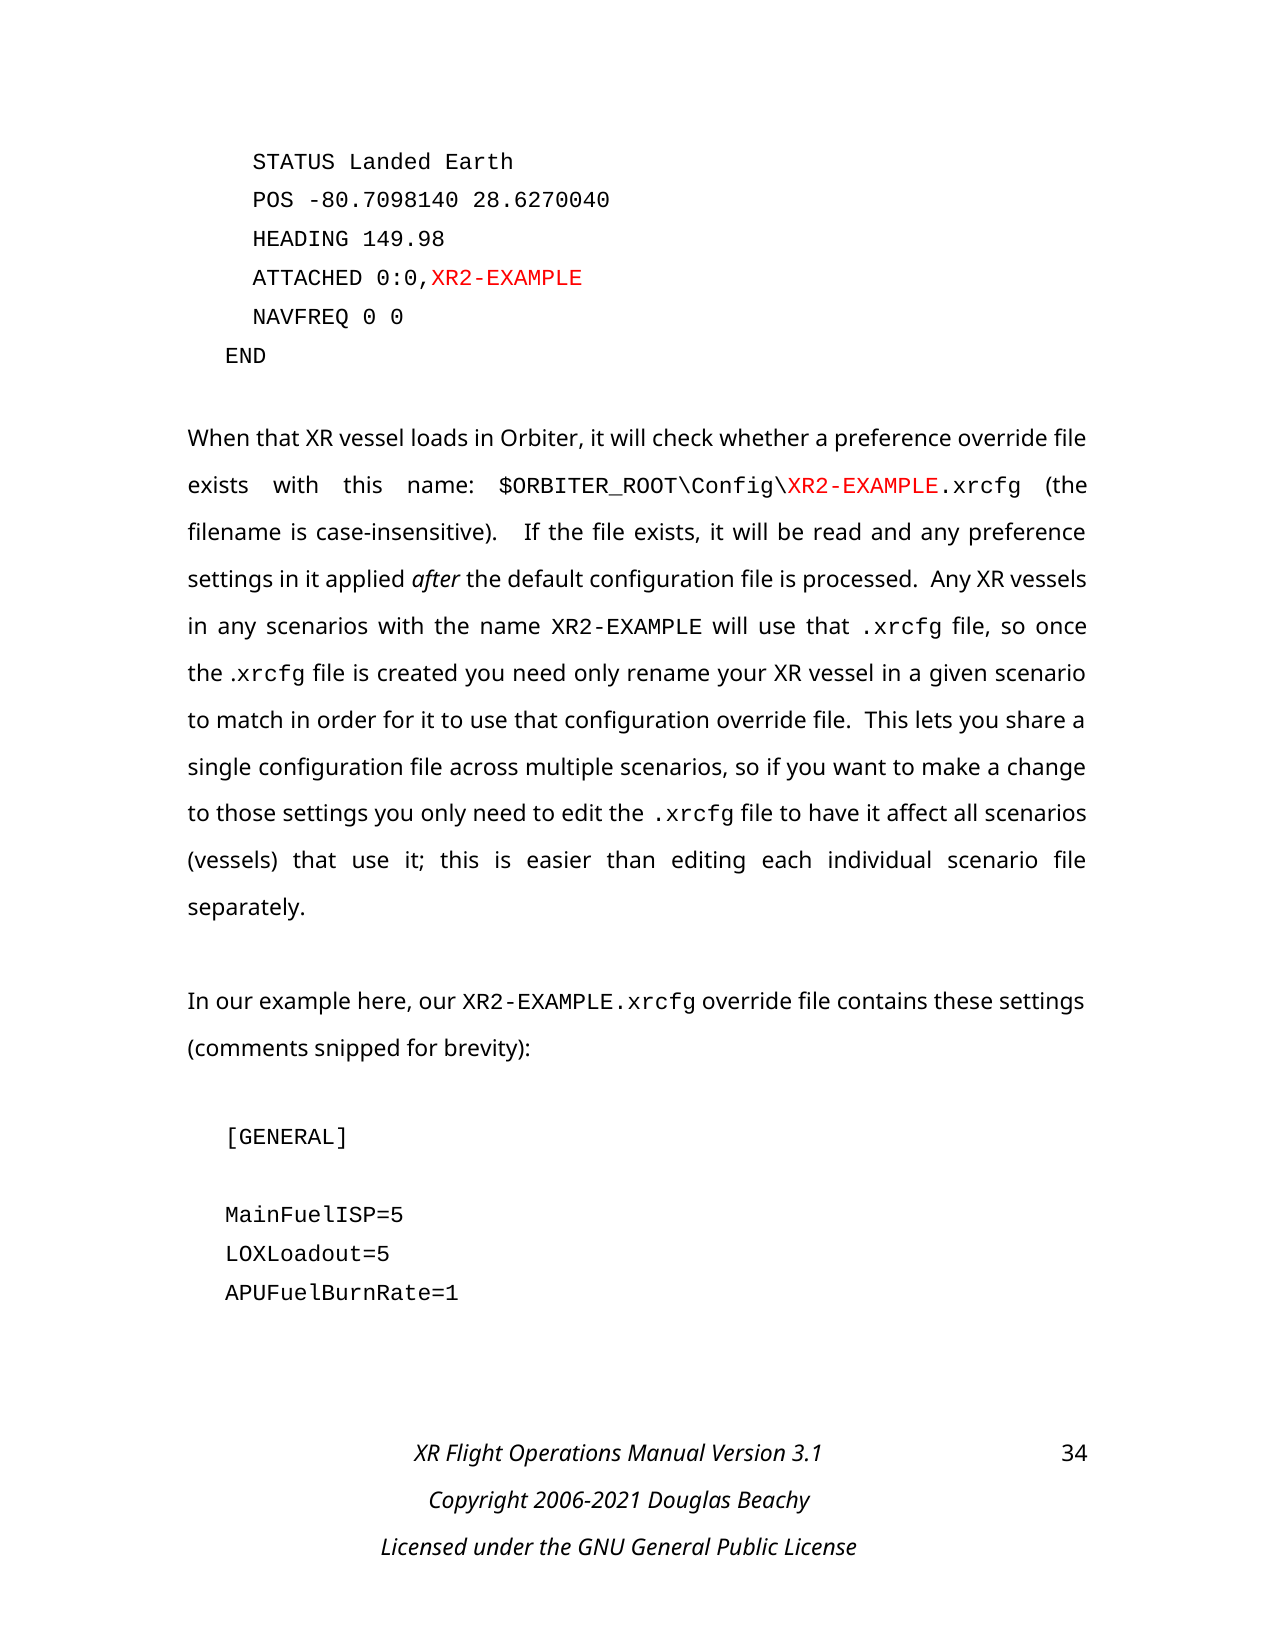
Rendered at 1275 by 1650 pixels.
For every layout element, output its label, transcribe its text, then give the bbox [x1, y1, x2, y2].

list MainFuelISP=5 [225, 1203, 1087, 1229]
list END [225, 344, 1087, 370]
list NAVFREQ 0 0 [225, 305, 1087, 331]
list STATUS Landed Earth [225, 150, 1087, 176]
list ATTACHED 0:0,XR2-EXAMPLE [225, 267, 1087, 292]
list [GENERAL] [225, 1126, 1087, 1152]
list HEADING 149.98 [225, 228, 1087, 254]
text When that XR vessel loads in Orbiter, it will check whether a preference override file exists with this name: $ORBITER_ROOT\Config\XR2-EXAMPLE.xrcfg (the filename is case-insensitive). If the file exists, it will be read and any preference settings in it applied after the default configuration file is processed. Any XR vessels in any scenarios with the name XR2-EXAMPLE will use that .xrcfg file, so once the .xrcfg file is created you need only rename your XR vessel in a given scenario to match in order for it to use that configuration override file. This lets you share a single configuration file across multiple scenarios, so if you want to make a change to those settings you only need to edit the .xrcfg file to have it affect all scenarios (vessels) that use it; this is easier than editing each individual scenario file separately. [187, 422, 1087, 922]
text In our example here, our XR2-EXAMPLE.xrcfg override file contains these settings (comments snipped for brevity): [187, 985, 1087, 1063]
list LOXLoadout=5 [225, 1242, 1087, 1268]
list POS -80.7098140 28.6270040 [225, 189, 1087, 215]
list APUFuelBurnRate=1 [225, 1281, 1087, 1307]
